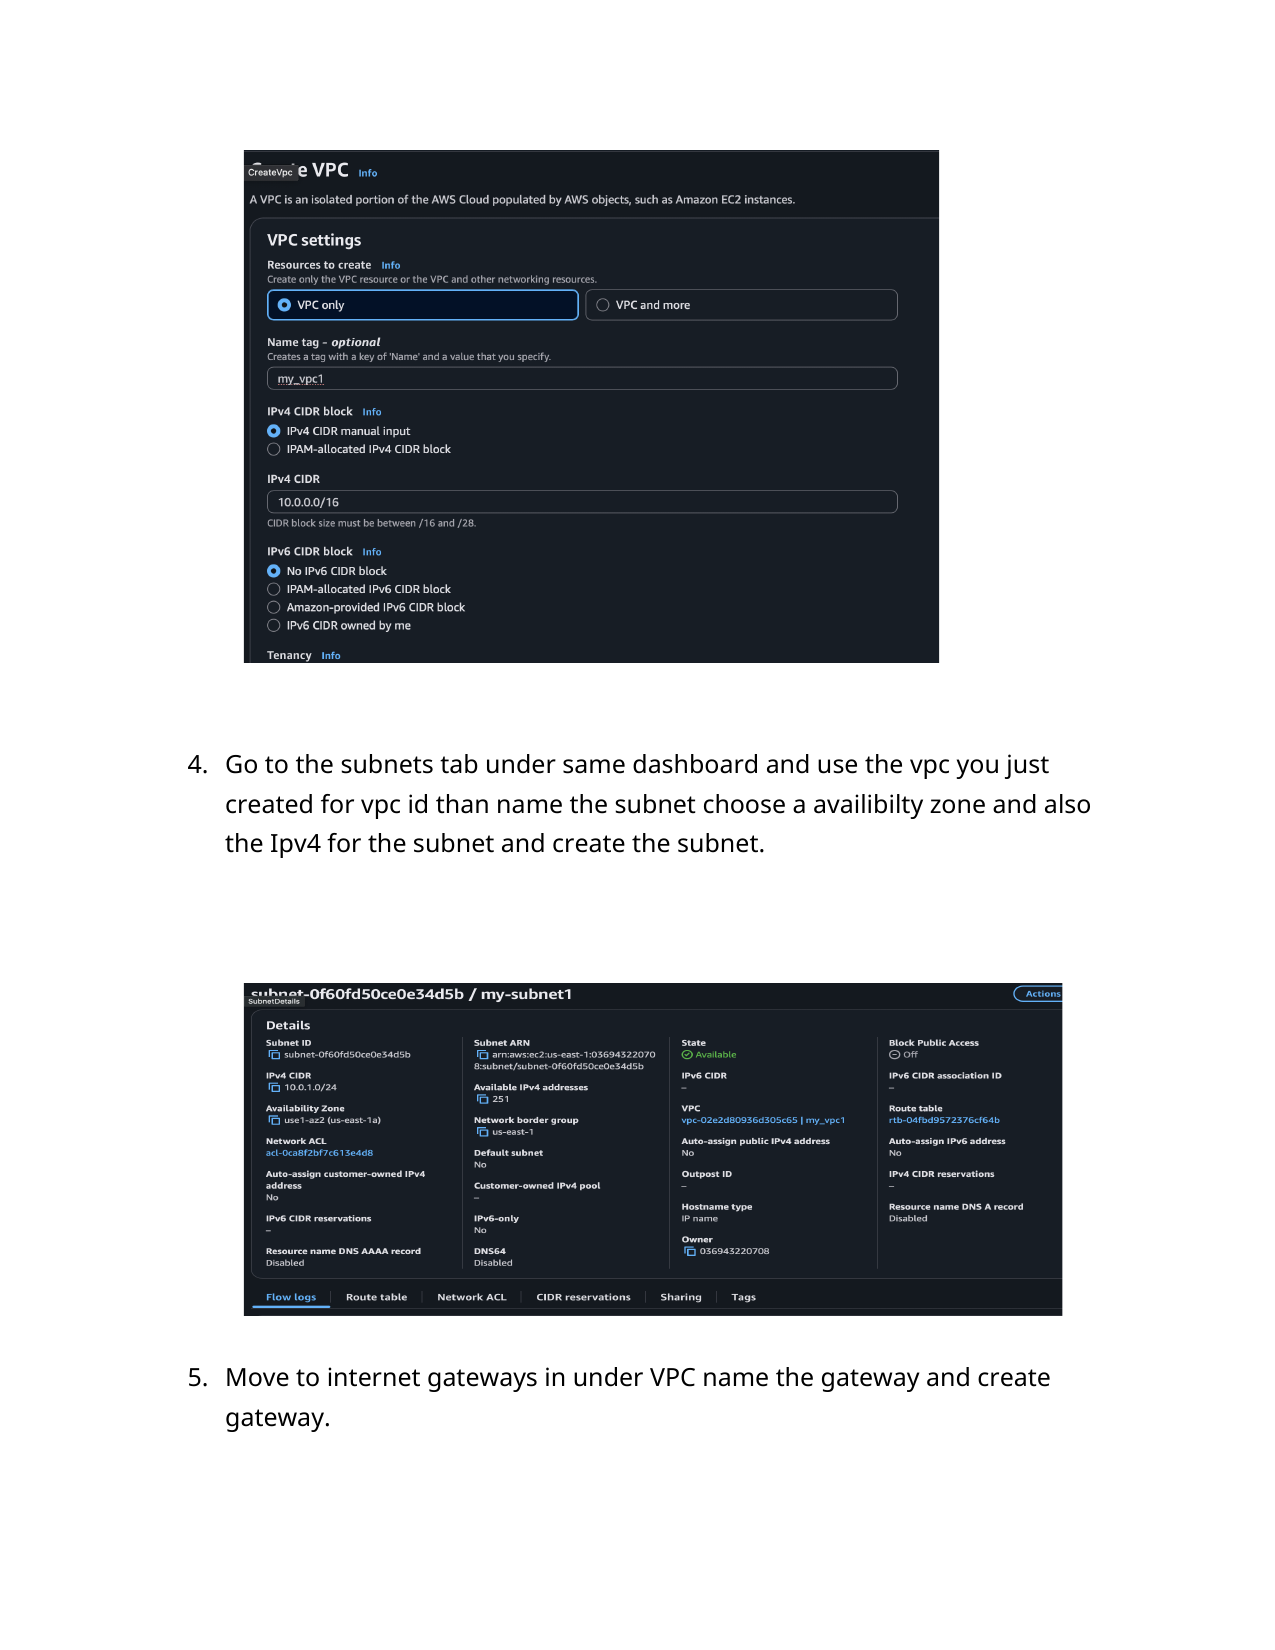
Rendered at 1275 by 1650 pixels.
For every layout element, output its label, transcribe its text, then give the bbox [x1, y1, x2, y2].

list Move to internet gateways in under VPC name the gateway and create gateway. [187, 1360, 1125, 1433]
list Go to the subnets tab under same dashboard and use the vpc you just created for vpc id than name the subnet choose a availibilty zone and also the Ipv4 for the subnet and create the subnet. [187, 747, 1125, 860]
